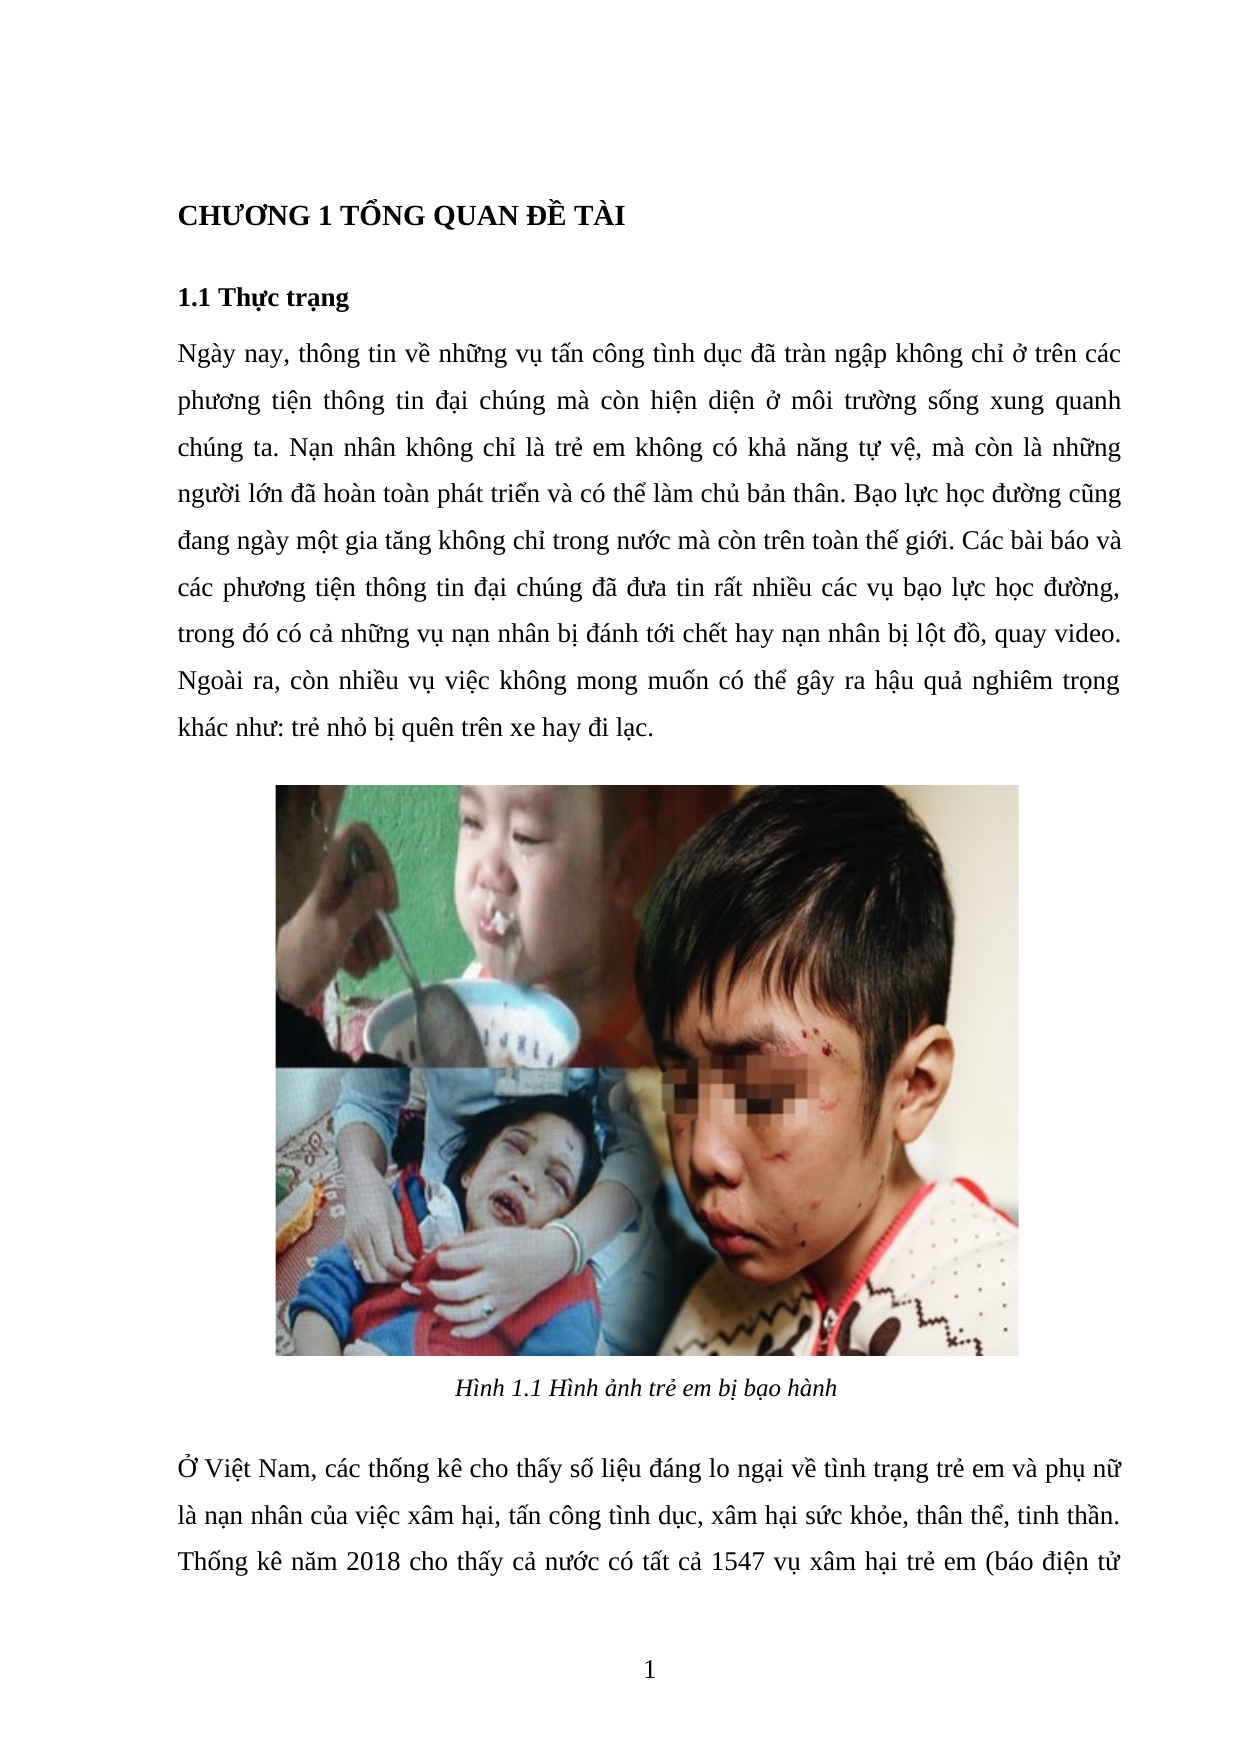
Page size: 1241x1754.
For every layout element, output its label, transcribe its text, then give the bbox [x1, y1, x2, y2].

picture [275, 785, 1019, 1356]
text Ngày nay, thông tin về những vụ tấn công tình dục đã tràn ngập không chỉ ở trên các phương tiện thông tin đại chúng mà còn hiện diện ở môi trường sống xung quanh chúng ta. Nạn nhân không chỉ là trẻ em không có khả năng tự vệ, mà còn là những người lớn đã hoàn toàn phát triển và có thể làm chủ bản thân. Bạo lực học đường cũng đang ngày một gia tăng không chỉ trong nước mà còn trên toàn thế giới. Các bài báo và các phương tiện thông tin đại chúng đã đưa tin rất nhiều các vụ bạo lực học đường, trong đó có cả những vụ nạn nhân bị đánh tới chết hay nạn nhân bị lột đồ, quay video. Ngoài ra, còn nhiều vụ việc không mong muốn có thể gây ra hậu quả nghiêm trọng khác như: trẻ nhỏ bị quên trên xe hay đi lạc. [177, 337, 1122, 742]
subtitle Thực trạng [177, 281, 1122, 312]
subtitle TỔNG QUAN ĐỀ TÀI [177, 198, 1122, 231]
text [177, 1452, 1122, 1577]
